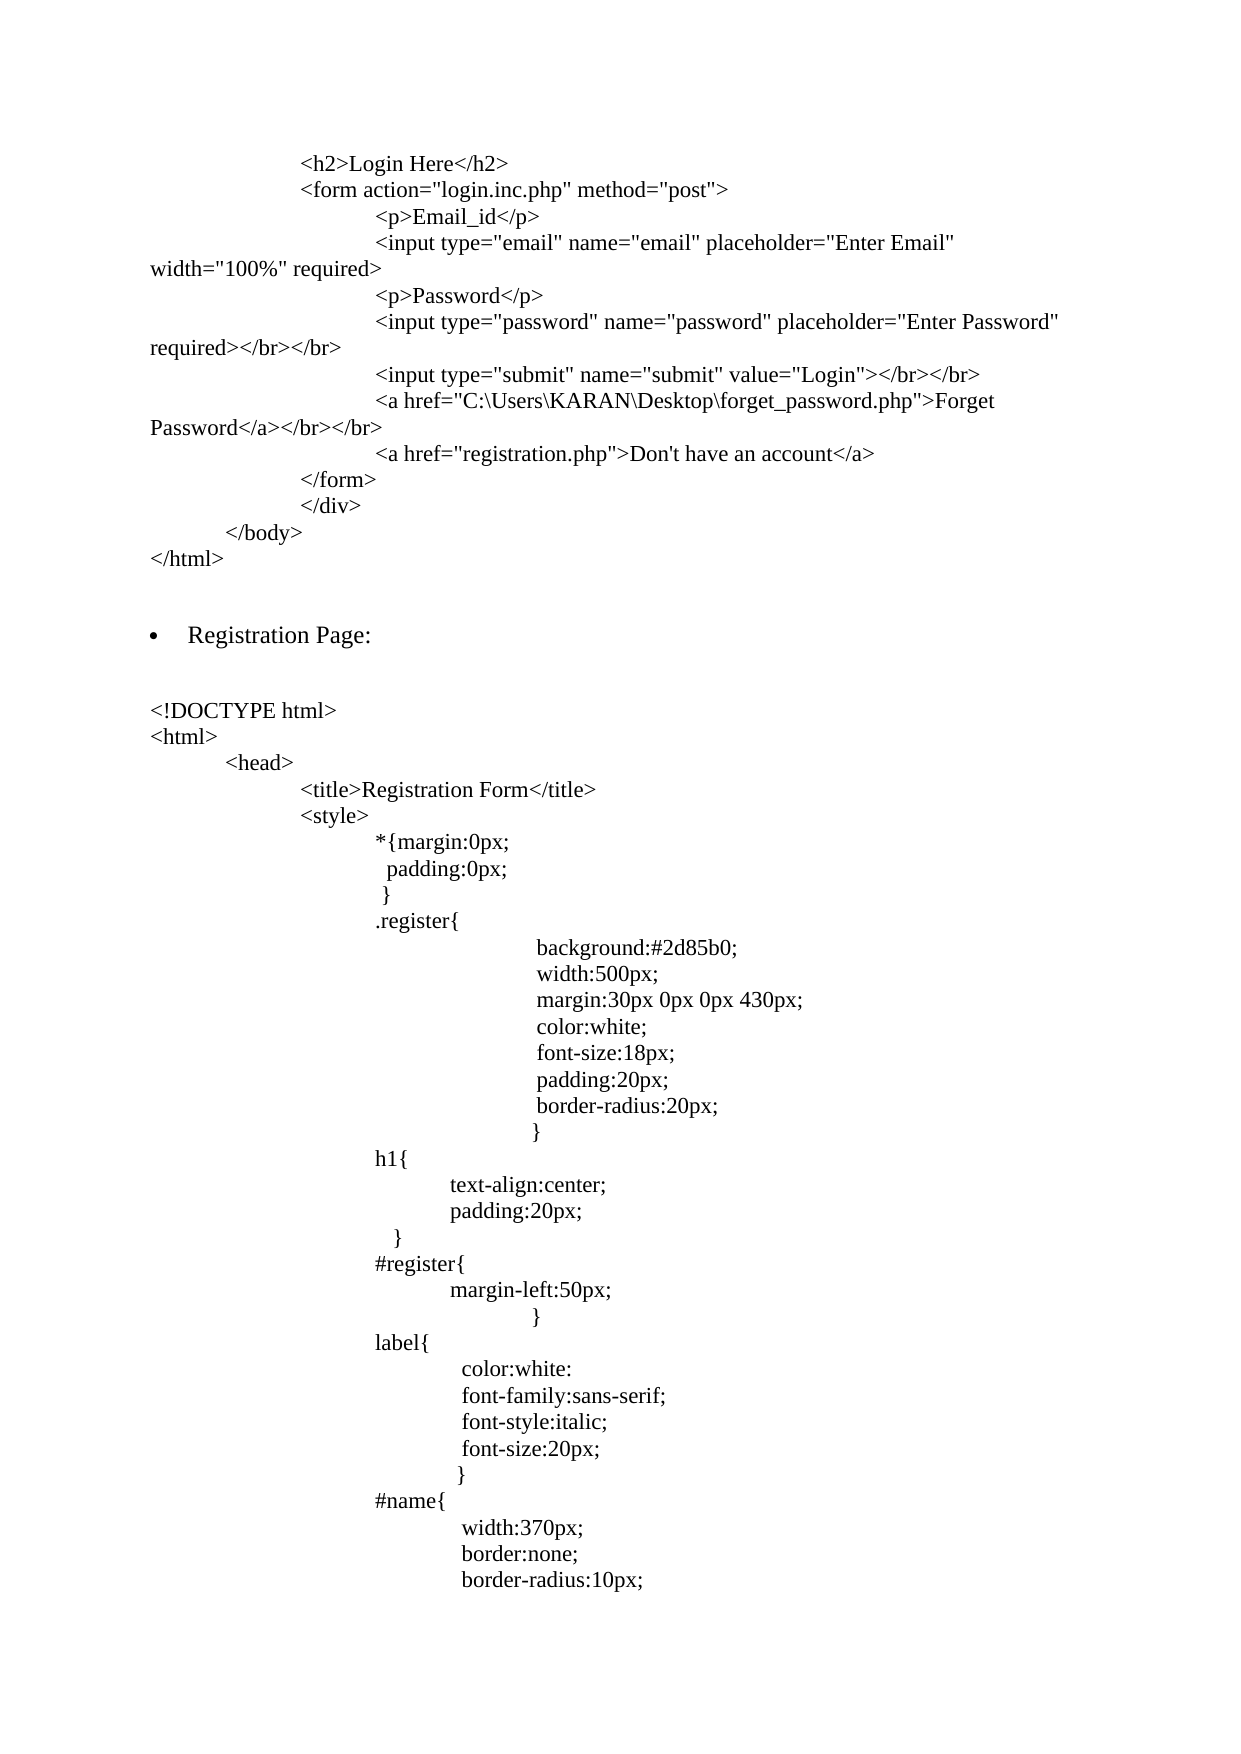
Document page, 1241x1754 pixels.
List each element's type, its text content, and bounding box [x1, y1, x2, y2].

text <a href="C:\Users\KARAN\Desktop\forget_password.php">Forget Password</a></br></br> [150, 387, 1090, 440]
text margin-left:50px; [150, 1276, 1090, 1303]
text h1{ [150, 1145, 1090, 1171]
text <form action="login.inc.php" method="post"> [150, 176, 1090, 203]
text font-family:sans-serif; [150, 1382, 1090, 1408]
text label{ [150, 1329, 1090, 1356]
text } [150, 1303, 1090, 1329]
text <input type="submit" name="submit" value="Login"></br></br> [150, 361, 1090, 387]
text #register{ [150, 1250, 1090, 1276]
text } [150, 1461, 1090, 1487]
text border-radius:20px; [150, 1092, 1090, 1118]
text <html> [150, 723, 1090, 749]
text <p>Email_id</p> [150, 203, 1090, 229]
text font-size:18px; [150, 1039, 1090, 1066]
text border-radius:10px; [150, 1566, 1090, 1593]
text <input type="email" name="email" placeholder="Enter Email" width="100%" required> [150, 229, 1090, 282]
text margin:30px 0px 0px 430px; [150, 987, 1090, 1013]
text font-size:20px; [150, 1434, 1090, 1461]
text </div> [150, 493, 1090, 519]
text padding:0px; [150, 855, 1090, 881]
text #name{ [150, 1487, 1090, 1514]
text <title>Registration Form</title> [150, 776, 1090, 802]
text </form> [150, 466, 1090, 493]
text <input type="password" name="password" placeholder="Enter Password" required></br></br> [150, 308, 1090, 361]
text text-align:center; [150, 1171, 1090, 1197]
text } [150, 881, 1090, 907]
text .register{ [150, 907, 1090, 934]
text </html> [150, 545, 1090, 572]
text <!DOCTYPE html> [150, 697, 1090, 723]
text <a href="registration.php">Don't have an account</a> [150, 440, 1090, 466]
text *{margin:0px; [150, 828, 1090, 855]
text color:white: [150, 1356, 1090, 1382]
text } [150, 1224, 1090, 1250]
text padding:20px; [150, 1066, 1090, 1092]
text color:white; [150, 1013, 1090, 1039]
text width:500px; [150, 960, 1090, 987]
text font-style:italic; [150, 1408, 1090, 1434]
text <head> [150, 749, 1090, 776]
list Registration Page: [150, 620, 1090, 648]
text </body> [150, 519, 1090, 545]
text border:none; [150, 1540, 1090, 1566]
text } [150, 1118, 1090, 1145]
text padding:20px; [150, 1197, 1090, 1224]
text <h2>Login Here</h2> [150, 150, 1090, 176]
text <style> [150, 802, 1090, 828]
text <p>Password</p> [150, 282, 1090, 308]
text width:370px; [150, 1514, 1090, 1540]
text background:#2d85b0; [150, 934, 1090, 960]
